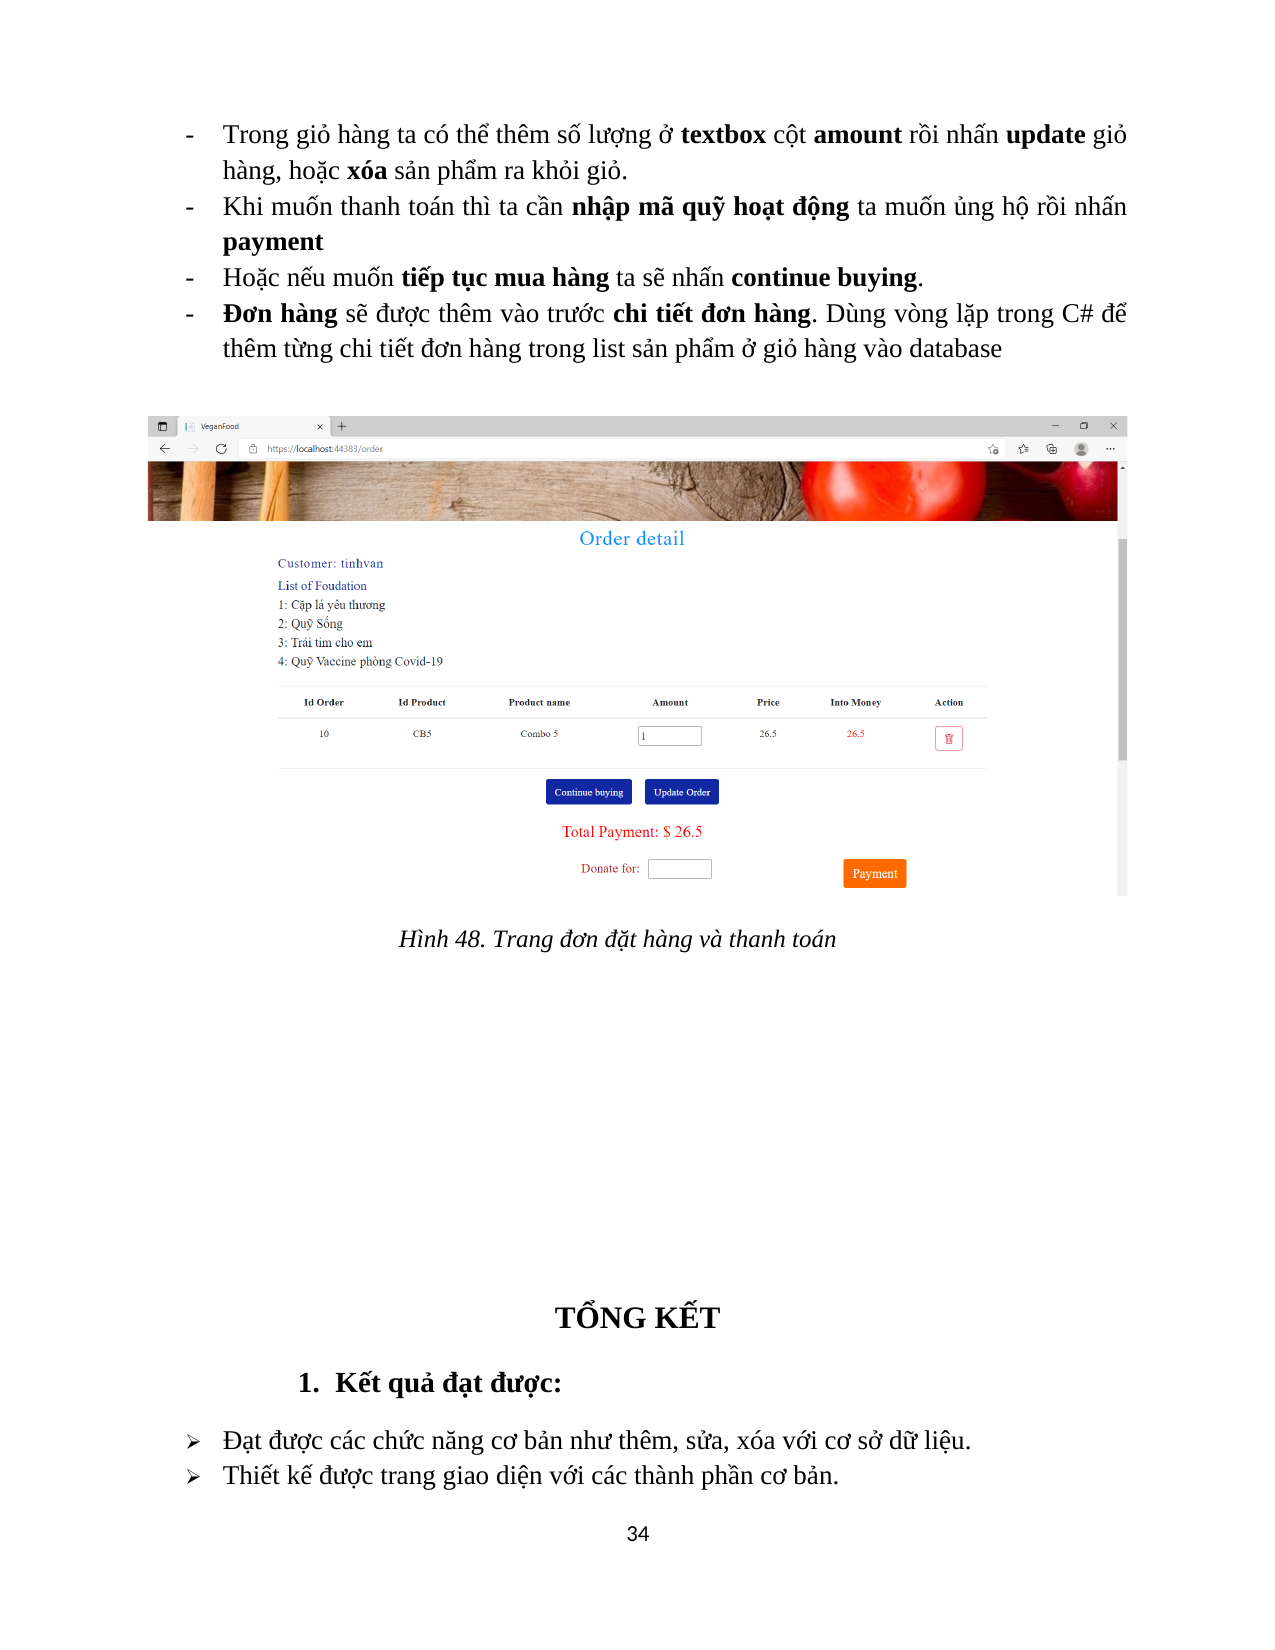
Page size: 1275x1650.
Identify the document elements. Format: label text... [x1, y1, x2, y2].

list Khi muốn thanh toán thì ta cần nhập mã quỹ hoạt động ta muốn ủng hộ rồi nhấn payment [185, 189, 1127, 256]
picture [147, 416, 1128, 896]
list Đạt được các chức năng cơ bản như thêm, sửa, xóa với cơ sở dữ liệu. [185, 1424, 1127, 1455]
list Thiết kế được trang giao diện với các thành phần cơ bản. [185, 1459, 1127, 1491]
subtitle TỔNG KẾT [148, 1299, 1127, 1335]
list Trong giỏ hàng ta có thể thêm số lượng ở textbox cột amount rồi nhấn update giỏ hàng, hoặc xóa sản phẩm ra khỏi giỏ. [185, 118, 1127, 185]
list Hoặc nếu muốn tiếp tục mua hàng ta sẽ nhấn continue buying. [185, 261, 1127, 292]
subtitle Kết quả đạt được: [298, 1365, 1127, 1399]
list Đơn hàng sẽ được thêm vào trước chi tiết đơn hàng. Dùng vòng lặp trong C# để thêm từng chi tiết đơn hàng trong list sản phẩm ở giỏ hàng vào database [185, 297, 1127, 364]
